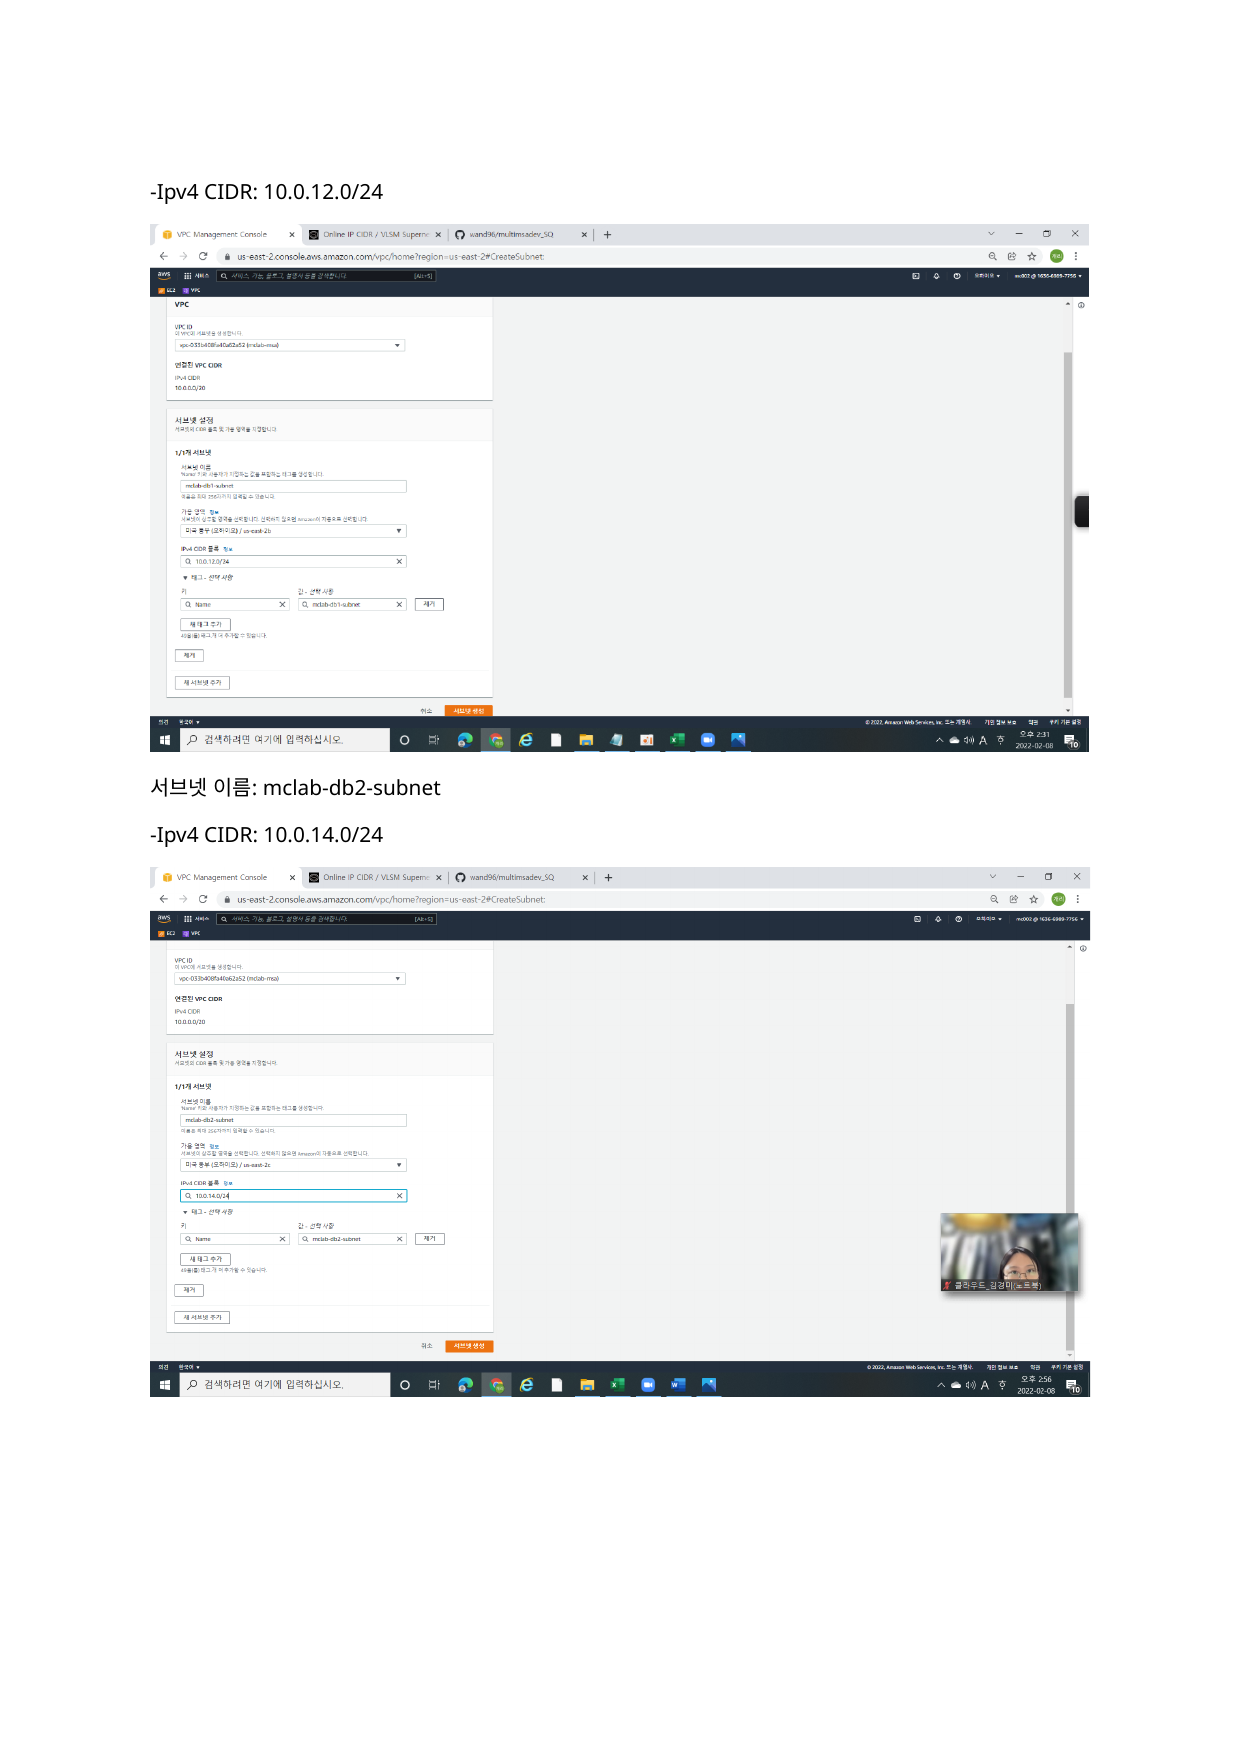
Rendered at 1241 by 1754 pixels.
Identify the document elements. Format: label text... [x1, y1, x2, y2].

text -Ipv4 CIDR: 10.0.12.0/24 [150, 177, 1090, 206]
text 서브넷 이름: mclab-db2-subnet [150, 771, 1090, 801]
picture [150, 867, 1091, 1397]
text -Ipv4 CIDR: 10.0.14.0/24 [150, 820, 1090, 849]
picture [150, 224, 1089, 752]
